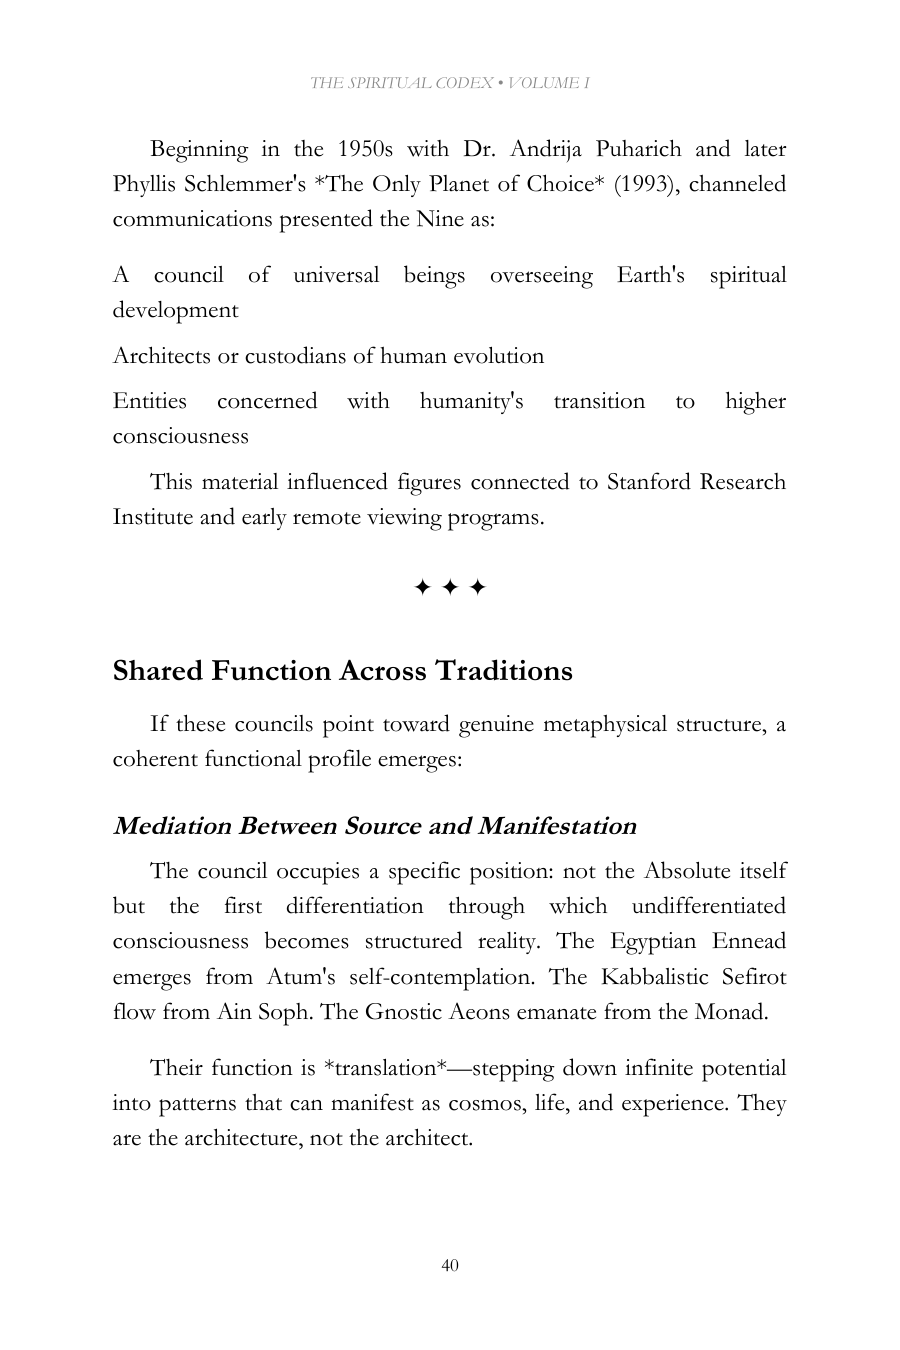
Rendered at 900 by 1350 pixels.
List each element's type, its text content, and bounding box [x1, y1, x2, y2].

subtitle Shared Function Across Traditions [112, 653, 787, 689]
text The council occupies a specific position: not the Absolute itself but the first differentiation through which undifferentiated consciousness becomes structured reality. The Egyptian Ennead emerges from Atum's self-contemplation. The Kabbalistic Sefirot flow from Ain Soph. The Gnostic Aeons emanate from the Monad. [112, 857, 787, 1026]
subtitle Mediation Between Source and Manifestation [112, 811, 787, 842]
text Their function is *translation*—stepping down infinite potential into patterns that can manifest as cosmos, life, and experience. They are the architecture, not the architect. [112, 1053, 787, 1152]
text Beginning in the 1950s with Dr. Andrija Puharich and later Phyllis Schlemmer's *The Only Planet of Choice* (1993), channeled communications presented the Nine as: [112, 135, 787, 233]
text A council of universal beings overseeing Earth's spiritual development [112, 261, 787, 324]
text This material influenced figures connected to Stanford Research Institute and early remote viewing programs. [112, 468, 787, 531]
text Entities concerned with humanity's transition to higher consciousness [112, 387, 787, 451]
text If these councils point toward genuine metaphysical structure, a coherent functional profile emerges: [112, 709, 787, 773]
text Architects or custodians of human evolution [112, 342, 787, 370]
